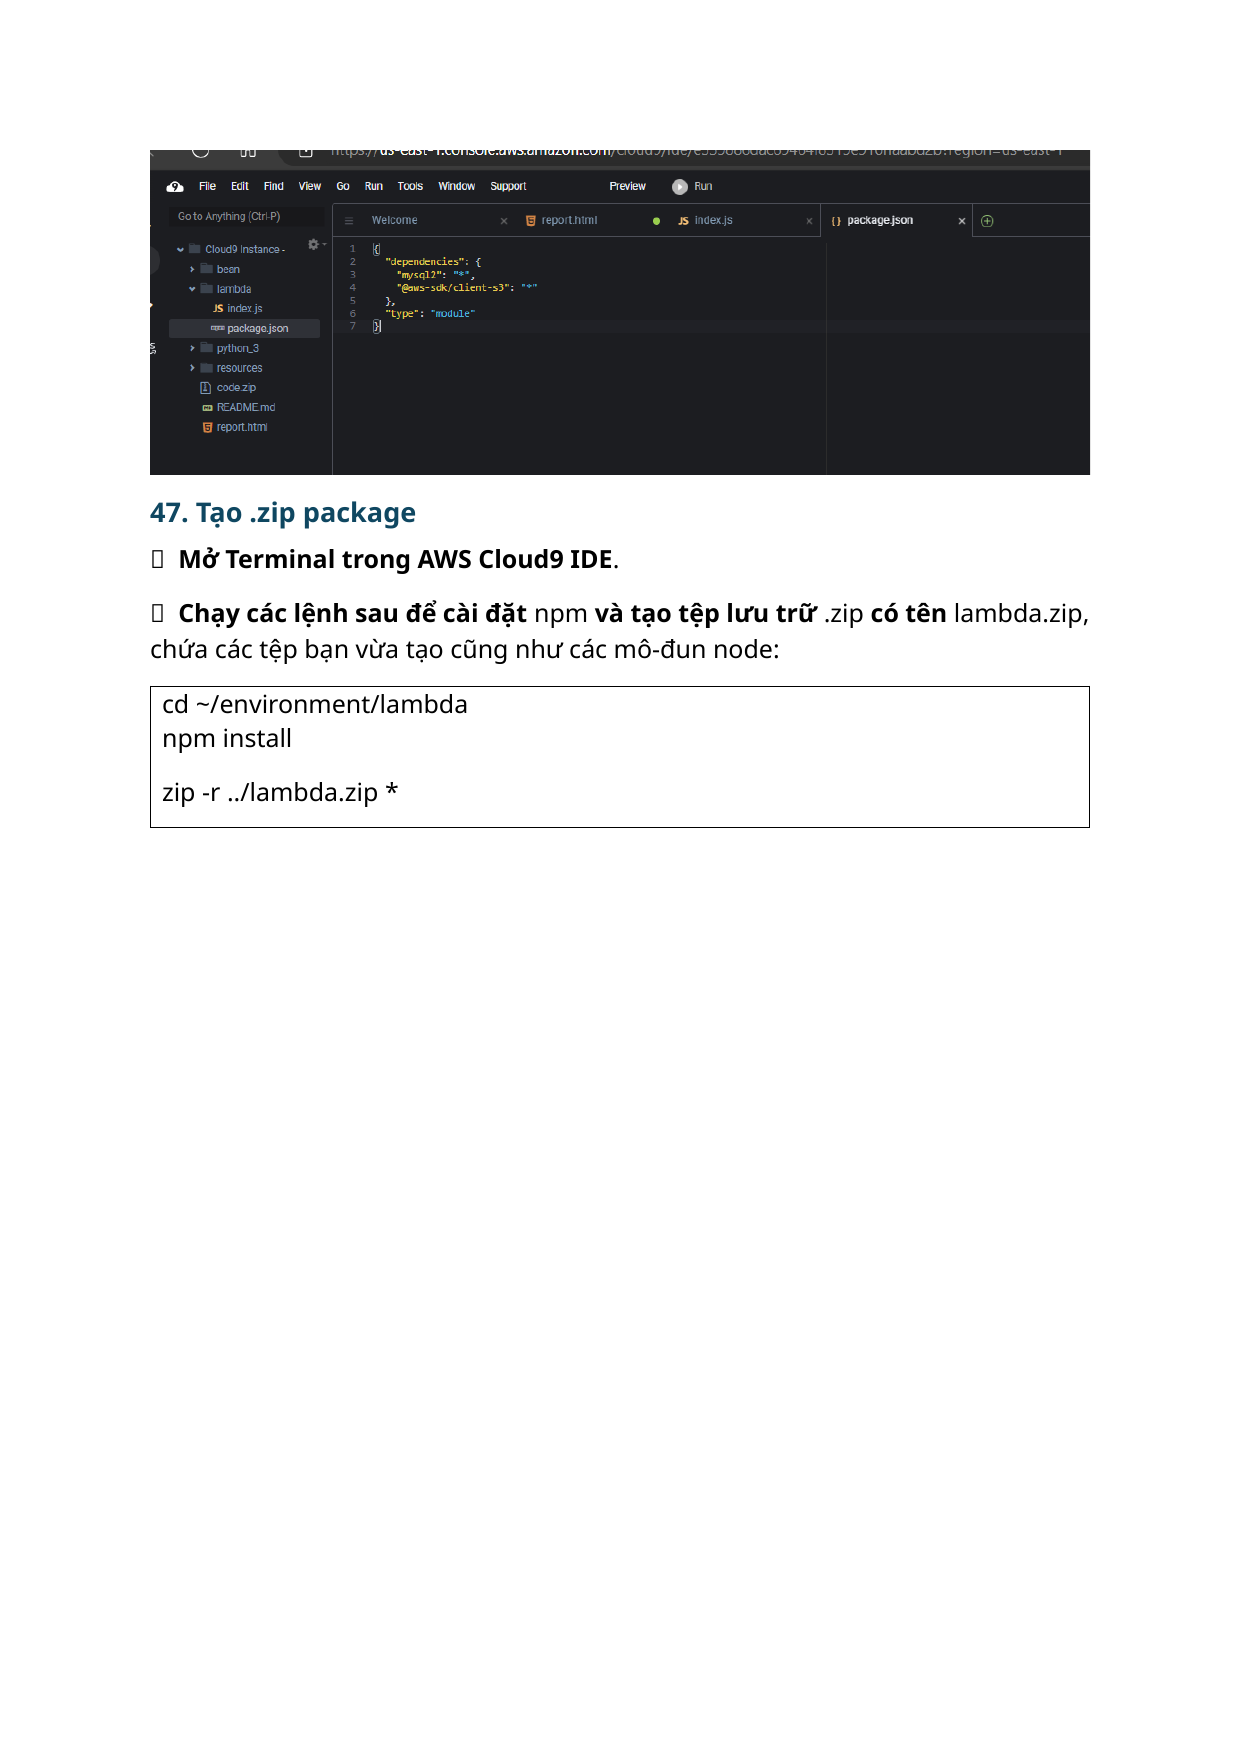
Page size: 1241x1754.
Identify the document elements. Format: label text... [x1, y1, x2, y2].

table_header cd ~/environment/lambda npm install zip -r ../lambda.zip * [151, 687, 1089, 827]
text  Chạy các lệnh sau để cài đặt npm và tạo tệp lưu trữ .zip có tên lambda.zip, chứa các tệp bạn vừa tạo cũng như các mô-đun node: [150, 595, 1090, 666]
subtitle 47. Tạo .zip package [150, 494, 1090, 531]
picture [150, 150, 1091, 475]
text  Mở Terminal trong AWS Cloud9 IDE. [150, 542, 1090, 576]
